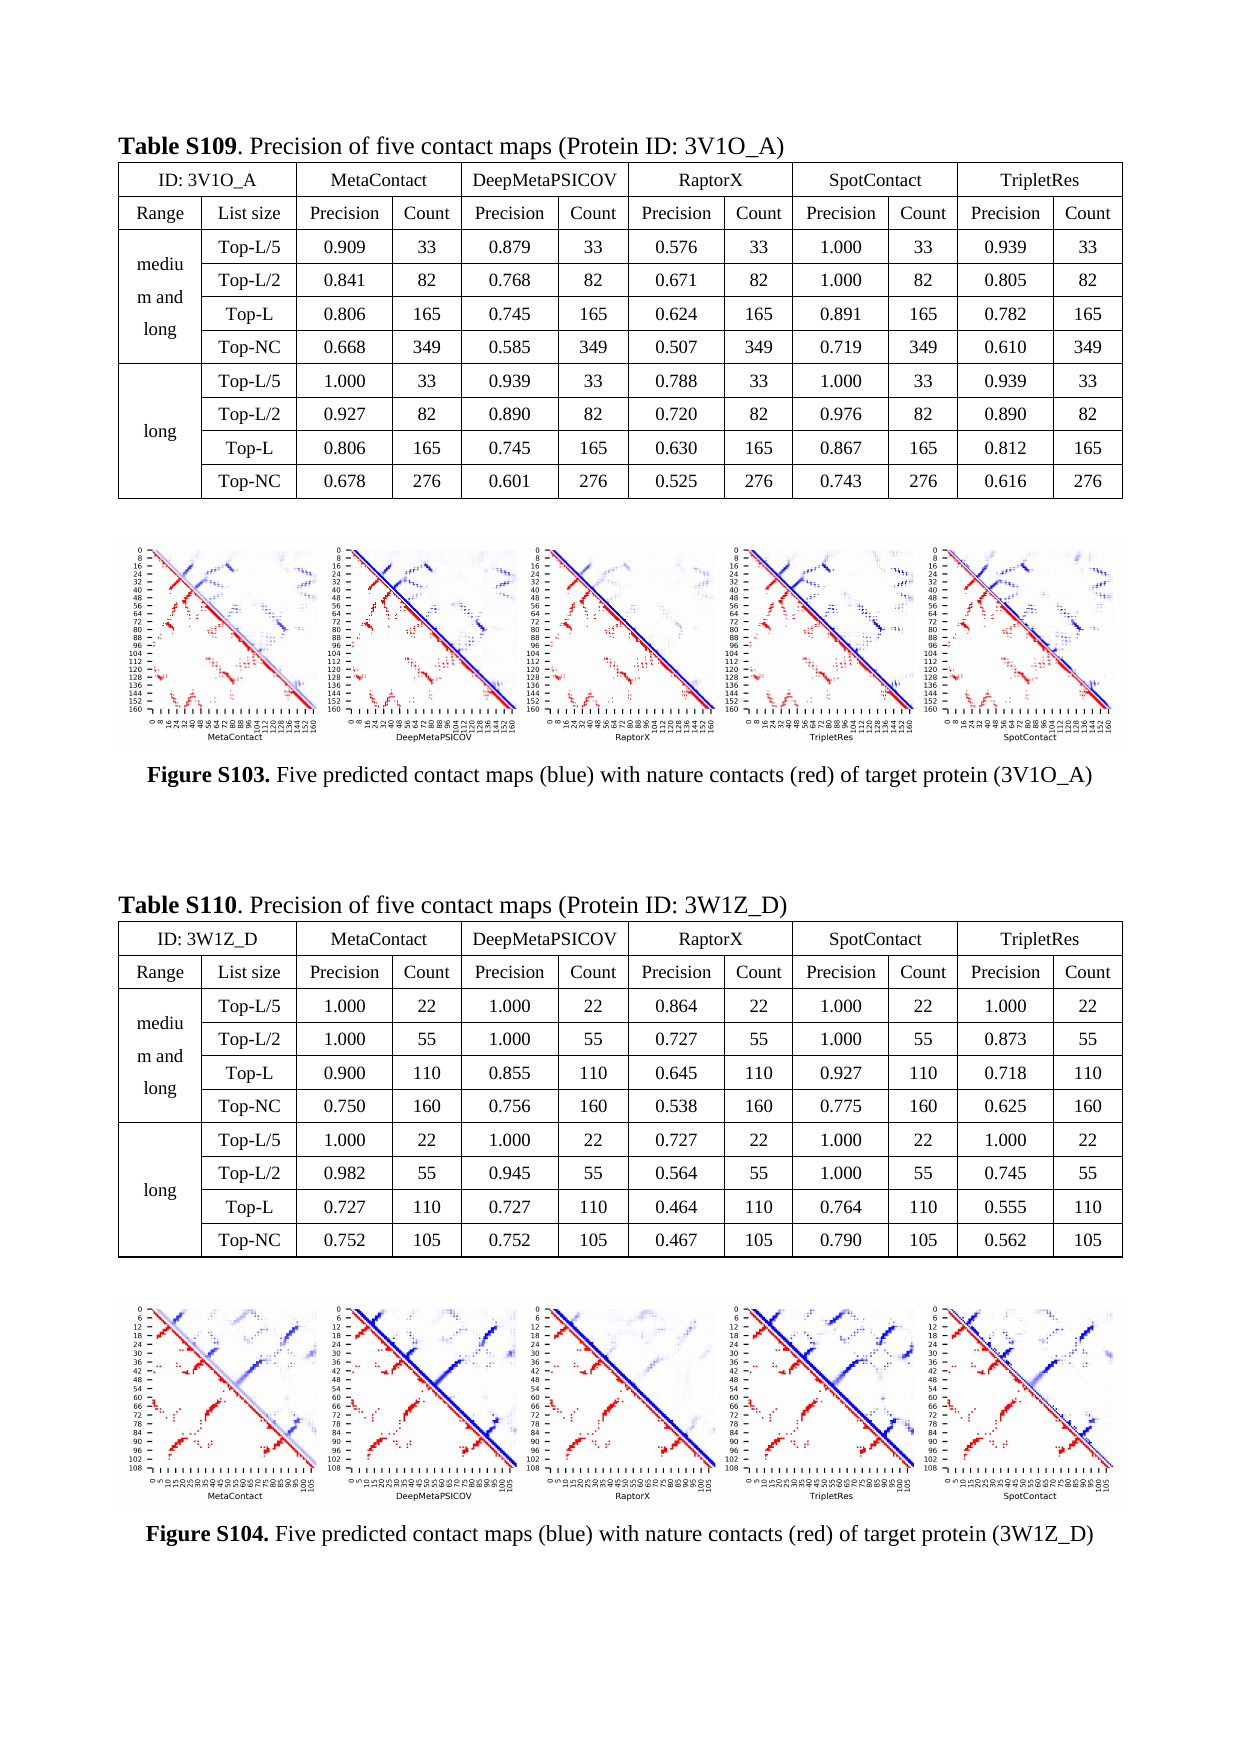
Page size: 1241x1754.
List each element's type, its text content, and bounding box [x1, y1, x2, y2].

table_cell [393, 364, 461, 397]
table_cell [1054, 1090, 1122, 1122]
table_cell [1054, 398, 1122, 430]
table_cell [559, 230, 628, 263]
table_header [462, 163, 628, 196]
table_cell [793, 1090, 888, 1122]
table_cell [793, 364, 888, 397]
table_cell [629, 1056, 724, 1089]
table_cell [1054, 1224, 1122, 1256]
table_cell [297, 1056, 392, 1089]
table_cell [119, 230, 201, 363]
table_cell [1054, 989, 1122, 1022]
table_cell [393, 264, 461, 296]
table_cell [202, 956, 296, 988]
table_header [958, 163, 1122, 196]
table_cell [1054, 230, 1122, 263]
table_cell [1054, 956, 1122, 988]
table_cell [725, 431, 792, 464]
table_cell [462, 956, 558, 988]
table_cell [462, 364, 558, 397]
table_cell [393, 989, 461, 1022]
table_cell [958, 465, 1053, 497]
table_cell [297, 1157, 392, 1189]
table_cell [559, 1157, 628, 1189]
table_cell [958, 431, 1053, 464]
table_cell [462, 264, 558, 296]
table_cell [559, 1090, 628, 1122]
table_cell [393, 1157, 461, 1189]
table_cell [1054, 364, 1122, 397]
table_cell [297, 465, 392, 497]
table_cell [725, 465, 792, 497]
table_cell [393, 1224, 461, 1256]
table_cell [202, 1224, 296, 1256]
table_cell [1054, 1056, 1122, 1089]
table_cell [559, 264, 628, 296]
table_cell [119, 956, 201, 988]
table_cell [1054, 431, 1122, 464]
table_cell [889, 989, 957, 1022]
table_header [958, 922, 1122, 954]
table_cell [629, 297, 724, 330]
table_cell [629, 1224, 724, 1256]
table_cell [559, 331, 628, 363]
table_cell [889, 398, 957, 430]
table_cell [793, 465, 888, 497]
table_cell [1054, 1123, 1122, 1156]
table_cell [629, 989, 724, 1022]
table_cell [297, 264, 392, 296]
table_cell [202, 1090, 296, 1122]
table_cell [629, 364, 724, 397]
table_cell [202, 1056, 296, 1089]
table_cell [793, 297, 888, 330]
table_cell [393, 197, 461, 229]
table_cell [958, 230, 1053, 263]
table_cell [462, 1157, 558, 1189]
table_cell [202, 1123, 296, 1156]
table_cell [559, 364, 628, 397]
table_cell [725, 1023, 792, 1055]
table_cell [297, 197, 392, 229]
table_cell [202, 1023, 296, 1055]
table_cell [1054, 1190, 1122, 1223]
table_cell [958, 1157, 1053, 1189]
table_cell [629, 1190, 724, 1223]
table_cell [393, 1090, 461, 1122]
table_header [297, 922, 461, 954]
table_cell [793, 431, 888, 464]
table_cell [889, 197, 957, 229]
picture [118, 1296, 1123, 1511]
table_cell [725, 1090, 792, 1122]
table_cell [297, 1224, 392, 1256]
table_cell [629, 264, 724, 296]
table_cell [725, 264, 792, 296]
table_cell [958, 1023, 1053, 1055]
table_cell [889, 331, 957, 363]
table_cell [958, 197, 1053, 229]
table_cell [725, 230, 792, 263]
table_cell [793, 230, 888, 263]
text Figure S103. Five predicted contact maps (blue) with nature contacts (red) of target protein (3V1O_A) [118, 758, 1122, 791]
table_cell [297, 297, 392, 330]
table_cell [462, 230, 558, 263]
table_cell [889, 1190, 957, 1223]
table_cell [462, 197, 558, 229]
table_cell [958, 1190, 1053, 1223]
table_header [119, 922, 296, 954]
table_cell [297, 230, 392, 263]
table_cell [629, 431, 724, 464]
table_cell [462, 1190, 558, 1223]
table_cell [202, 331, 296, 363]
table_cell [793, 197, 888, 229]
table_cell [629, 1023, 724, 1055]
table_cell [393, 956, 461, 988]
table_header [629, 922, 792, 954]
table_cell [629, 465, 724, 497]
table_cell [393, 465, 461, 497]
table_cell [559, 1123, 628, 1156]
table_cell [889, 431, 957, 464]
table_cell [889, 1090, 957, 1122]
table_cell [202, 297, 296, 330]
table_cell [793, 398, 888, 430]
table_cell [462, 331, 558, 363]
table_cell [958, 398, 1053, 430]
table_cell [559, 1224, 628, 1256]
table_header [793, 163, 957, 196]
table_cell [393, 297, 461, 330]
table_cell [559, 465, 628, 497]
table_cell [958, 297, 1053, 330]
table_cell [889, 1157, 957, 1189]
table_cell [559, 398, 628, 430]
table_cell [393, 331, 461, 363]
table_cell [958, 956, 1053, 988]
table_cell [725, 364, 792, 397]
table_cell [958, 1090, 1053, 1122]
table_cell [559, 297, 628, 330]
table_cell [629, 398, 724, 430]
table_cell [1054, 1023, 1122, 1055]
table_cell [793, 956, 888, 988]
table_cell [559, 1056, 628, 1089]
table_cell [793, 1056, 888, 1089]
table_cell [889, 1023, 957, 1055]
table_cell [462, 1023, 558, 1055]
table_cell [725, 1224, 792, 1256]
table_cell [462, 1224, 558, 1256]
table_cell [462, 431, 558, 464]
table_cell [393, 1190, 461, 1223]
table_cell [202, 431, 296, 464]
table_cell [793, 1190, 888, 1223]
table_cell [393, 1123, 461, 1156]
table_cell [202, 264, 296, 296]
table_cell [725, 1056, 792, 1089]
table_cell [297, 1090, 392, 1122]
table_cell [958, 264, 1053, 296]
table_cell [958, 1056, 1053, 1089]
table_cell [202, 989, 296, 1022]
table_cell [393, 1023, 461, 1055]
text Figure S104. Five predicted contact maps (blue) with nature contacts (red) of target protein (3W1Z_D) [118, 1517, 1122, 1550]
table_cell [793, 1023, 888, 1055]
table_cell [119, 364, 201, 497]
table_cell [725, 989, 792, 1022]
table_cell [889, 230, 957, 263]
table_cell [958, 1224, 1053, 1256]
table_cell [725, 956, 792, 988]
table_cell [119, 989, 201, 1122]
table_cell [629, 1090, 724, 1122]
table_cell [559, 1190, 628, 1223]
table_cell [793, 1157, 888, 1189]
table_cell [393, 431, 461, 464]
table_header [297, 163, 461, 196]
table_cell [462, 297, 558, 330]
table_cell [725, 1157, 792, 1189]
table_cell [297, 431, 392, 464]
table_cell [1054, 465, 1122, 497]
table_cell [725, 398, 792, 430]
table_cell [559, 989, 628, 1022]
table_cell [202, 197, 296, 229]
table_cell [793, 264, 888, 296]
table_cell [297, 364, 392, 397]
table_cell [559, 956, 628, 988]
picture [118, 537, 1123, 752]
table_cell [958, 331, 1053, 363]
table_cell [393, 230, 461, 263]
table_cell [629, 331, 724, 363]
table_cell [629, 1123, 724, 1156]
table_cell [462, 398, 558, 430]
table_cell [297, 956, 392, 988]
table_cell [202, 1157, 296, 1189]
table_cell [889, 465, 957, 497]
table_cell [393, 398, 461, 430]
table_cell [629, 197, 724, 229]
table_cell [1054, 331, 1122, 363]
text Table S109. Precision of five contact maps (Protein ID: 3V1O_A) [118, 129, 1122, 162]
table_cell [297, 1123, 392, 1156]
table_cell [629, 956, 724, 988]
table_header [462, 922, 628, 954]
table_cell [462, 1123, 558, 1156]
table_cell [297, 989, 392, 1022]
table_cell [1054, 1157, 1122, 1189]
text Table S110. Precision of five contact maps (Protein ID: 3W1Z_D) [118, 888, 1122, 921]
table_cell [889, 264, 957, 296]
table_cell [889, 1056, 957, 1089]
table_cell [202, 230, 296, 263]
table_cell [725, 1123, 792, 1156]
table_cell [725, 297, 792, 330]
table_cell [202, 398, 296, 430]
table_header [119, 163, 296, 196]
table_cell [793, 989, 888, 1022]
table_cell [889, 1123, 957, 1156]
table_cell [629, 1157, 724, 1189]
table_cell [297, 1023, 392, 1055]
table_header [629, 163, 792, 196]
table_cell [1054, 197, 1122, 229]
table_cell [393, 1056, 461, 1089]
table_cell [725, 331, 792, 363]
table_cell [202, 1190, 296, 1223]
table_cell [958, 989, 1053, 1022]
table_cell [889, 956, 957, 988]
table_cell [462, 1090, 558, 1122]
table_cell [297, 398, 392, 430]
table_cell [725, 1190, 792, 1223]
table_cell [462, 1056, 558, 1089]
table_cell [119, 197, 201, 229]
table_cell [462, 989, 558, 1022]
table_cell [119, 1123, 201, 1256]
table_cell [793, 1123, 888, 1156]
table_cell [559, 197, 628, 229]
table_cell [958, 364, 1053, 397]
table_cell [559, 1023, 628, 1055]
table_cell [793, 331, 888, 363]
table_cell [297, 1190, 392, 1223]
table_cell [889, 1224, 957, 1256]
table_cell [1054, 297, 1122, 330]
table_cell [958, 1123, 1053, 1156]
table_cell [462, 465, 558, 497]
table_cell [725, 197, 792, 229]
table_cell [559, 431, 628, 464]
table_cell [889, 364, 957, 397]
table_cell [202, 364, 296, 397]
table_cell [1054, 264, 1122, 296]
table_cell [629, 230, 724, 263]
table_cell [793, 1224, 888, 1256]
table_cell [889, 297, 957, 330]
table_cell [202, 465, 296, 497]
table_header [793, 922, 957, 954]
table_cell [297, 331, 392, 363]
